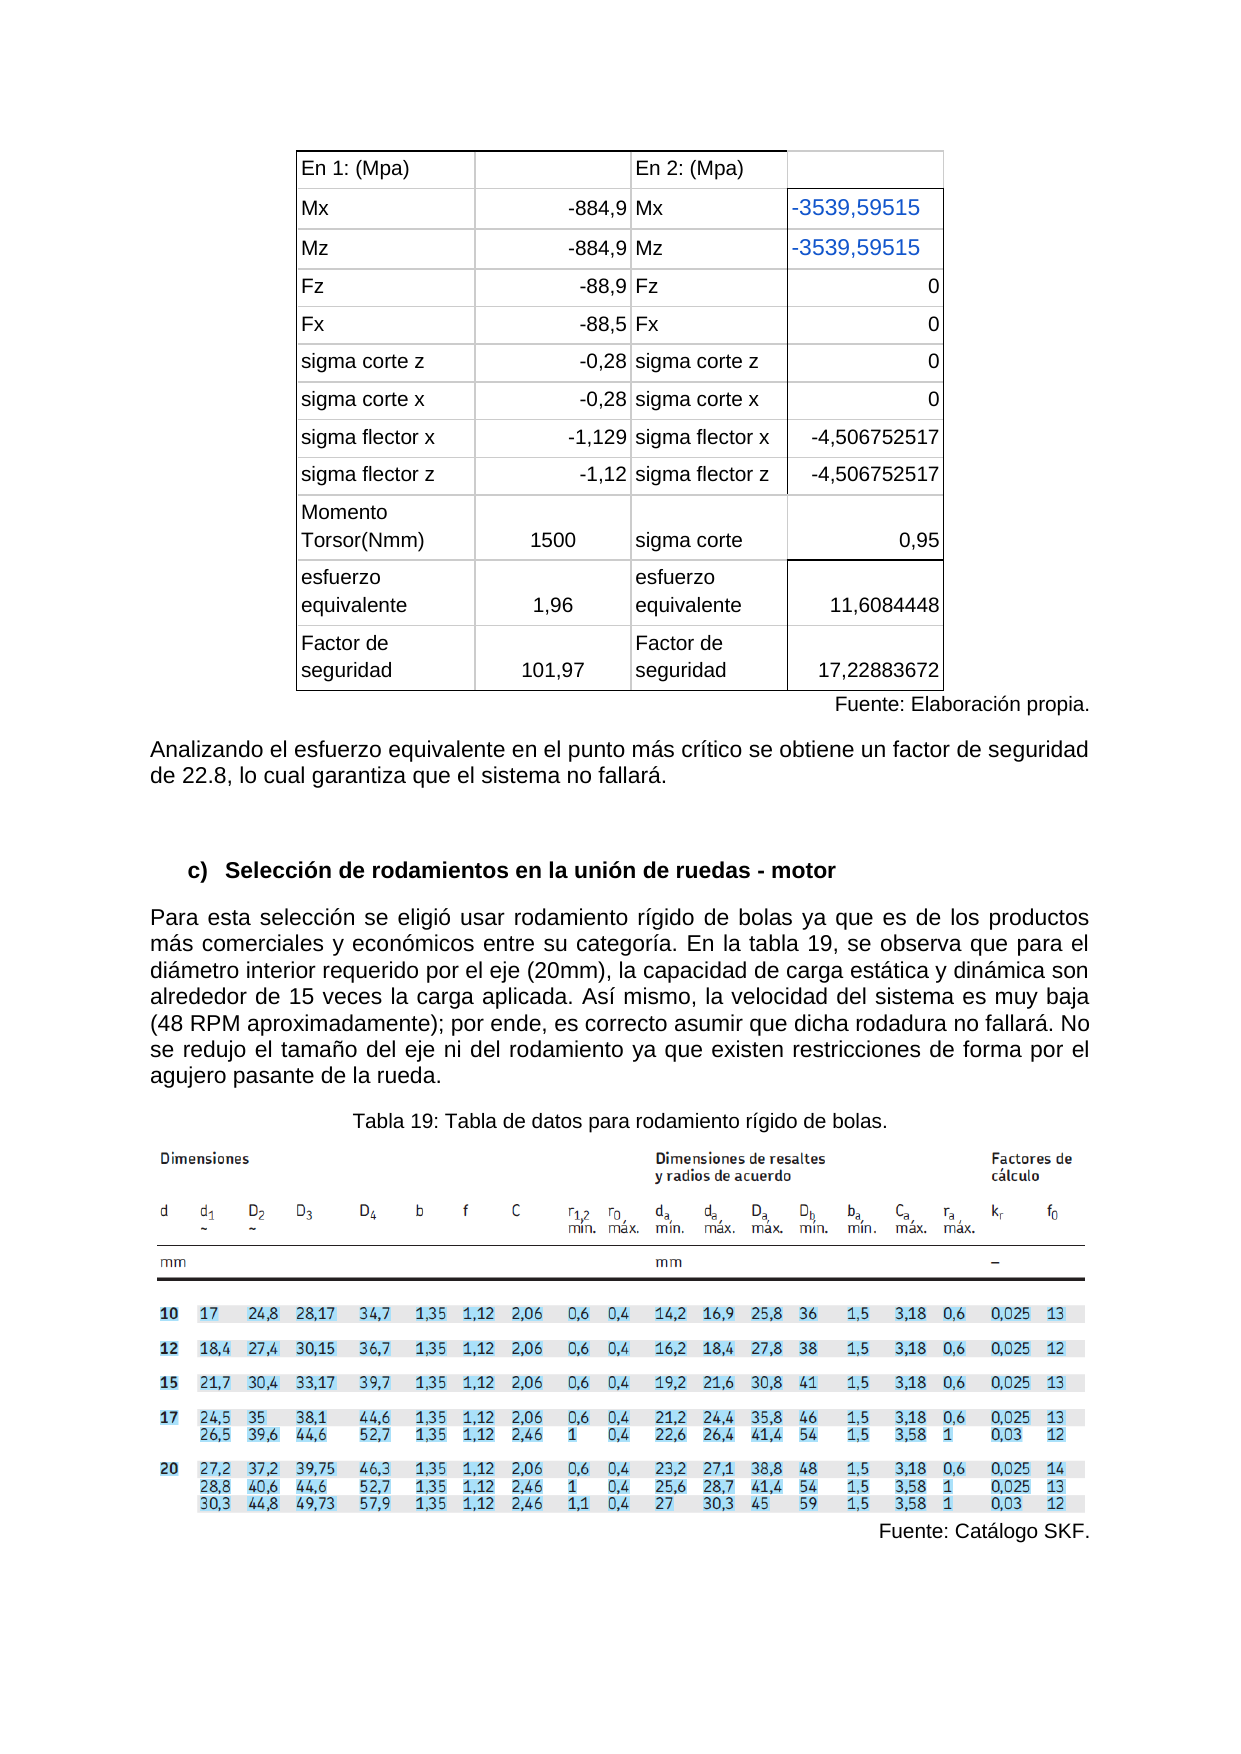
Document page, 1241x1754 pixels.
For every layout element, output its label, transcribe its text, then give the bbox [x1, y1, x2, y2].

table_cell 1500 [476, 496, 630, 559]
table_cell -884,9 [476, 189, 630, 228]
table_header [476, 152, 630, 188]
table_cell Mz [632, 230, 787, 268]
table_cell sigma flector z [632, 458, 787, 494]
table_header En 1: (Mpa) [297, 152, 474, 188]
table_cell 0 [788, 307, 943, 343]
table_cell 0,95 [788, 496, 943, 559]
table_cell Mx [297, 189, 474, 228]
table_cell sigma corte z [297, 344, 474, 381]
table_cell 1,96 [476, 561, 630, 624]
table_cell sigma corte x [632, 383, 787, 419]
table_cell sigma corte x [297, 382, 474, 419]
table_cell -4,506752517 [788, 458, 943, 494]
table_cell -88,5 [476, 307, 630, 343]
table_cell esfuerzo equivalente [297, 560, 474, 624]
list Selección de rodamientos en la unión de ruedas - motor [187, 857, 1090, 883]
table_cell sigma flector x [297, 420, 474, 456]
table_cell 17,22883672 [788, 626, 943, 690]
table_cell -1,12 [476, 458, 630, 494]
table_cell Momento Torsor(Nmm) [297, 495, 474, 559]
table_cell -0,28 [476, 383, 630, 419]
table_cell Fx [297, 307, 474, 343]
table_cell sigma flector x [632, 420, 787, 456]
table_cell Mx [632, 189, 787, 228]
table_cell sigma corte [632, 496, 787, 559]
table_cell Factor de seguridad [632, 626, 787, 690]
text Para esta selección se eligió usar rodamiento rígido de bolas ya que es de los productos más comerciales y económicos entre su categoría. En la tabla 19, se observa que para el diámetro interior requerido por el eje (20mm), la capacidad de carga estática y dinámica son alrededor de 15 veces la carga aplicada. Así mismo, la velocidad del sistema es muy baja (48 RPM aproximadamente); por ende, es correcto asumir que dicha rodadura no fallará. No se redujo el tamaño del eje ni del rodamiento ya que existen restricciones de forma por el agujero pasante de la rueda. [150, 904, 1090, 1088]
table_header [788, 152, 943, 188]
table_cell -3539,59515 [788, 189, 943, 228]
table_cell 101,97 [476, 626, 630, 690]
text Fuente: Elaboración propia. [150, 691, 1090, 715]
table_cell -4,506752517 [788, 420, 943, 456]
table_cell -884,9 [476, 230, 630, 268]
text Analizando el esfuerzo equivalente en el punto más crítico se obtiene un factor de seguridad de 22.8, lo cual garantiza que el sistema no fallará. [150, 736, 1090, 789]
table_cell 0 [788, 270, 943, 306]
text Tabla 19: Tabla de datos para rodamiento rígido de bolas. [150, 1109, 1090, 1133]
table_cell Mz [297, 229, 474, 268]
table_cell Fx [632, 307, 787, 343]
table_cell 0 [788, 383, 943, 419]
table_cell sigma corte z [632, 345, 787, 381]
table_cell Factor de seguridad [297, 626, 474, 690]
table_cell -0,28 [476, 345, 630, 381]
table_header En 2: (Mpa) [632, 152, 787, 188]
table_cell -3539,59515 [788, 230, 943, 268]
table_cell -1,129 [476, 420, 630, 456]
table_cell -88,9 [476, 270, 630, 306]
table_cell 11,6084448 [788, 561, 943, 624]
table_cell Fz [632, 270, 787, 306]
table_cell esfuerzo equivalente [632, 561, 787, 624]
table_cell 0 [788, 345, 943, 381]
picture [150, 1133, 1091, 1519]
text Fuente: Catálogo SKF. [150, 1519, 1090, 1543]
table_cell Fz [297, 269, 474, 306]
table_cell sigma flector z [297, 458, 474, 494]
